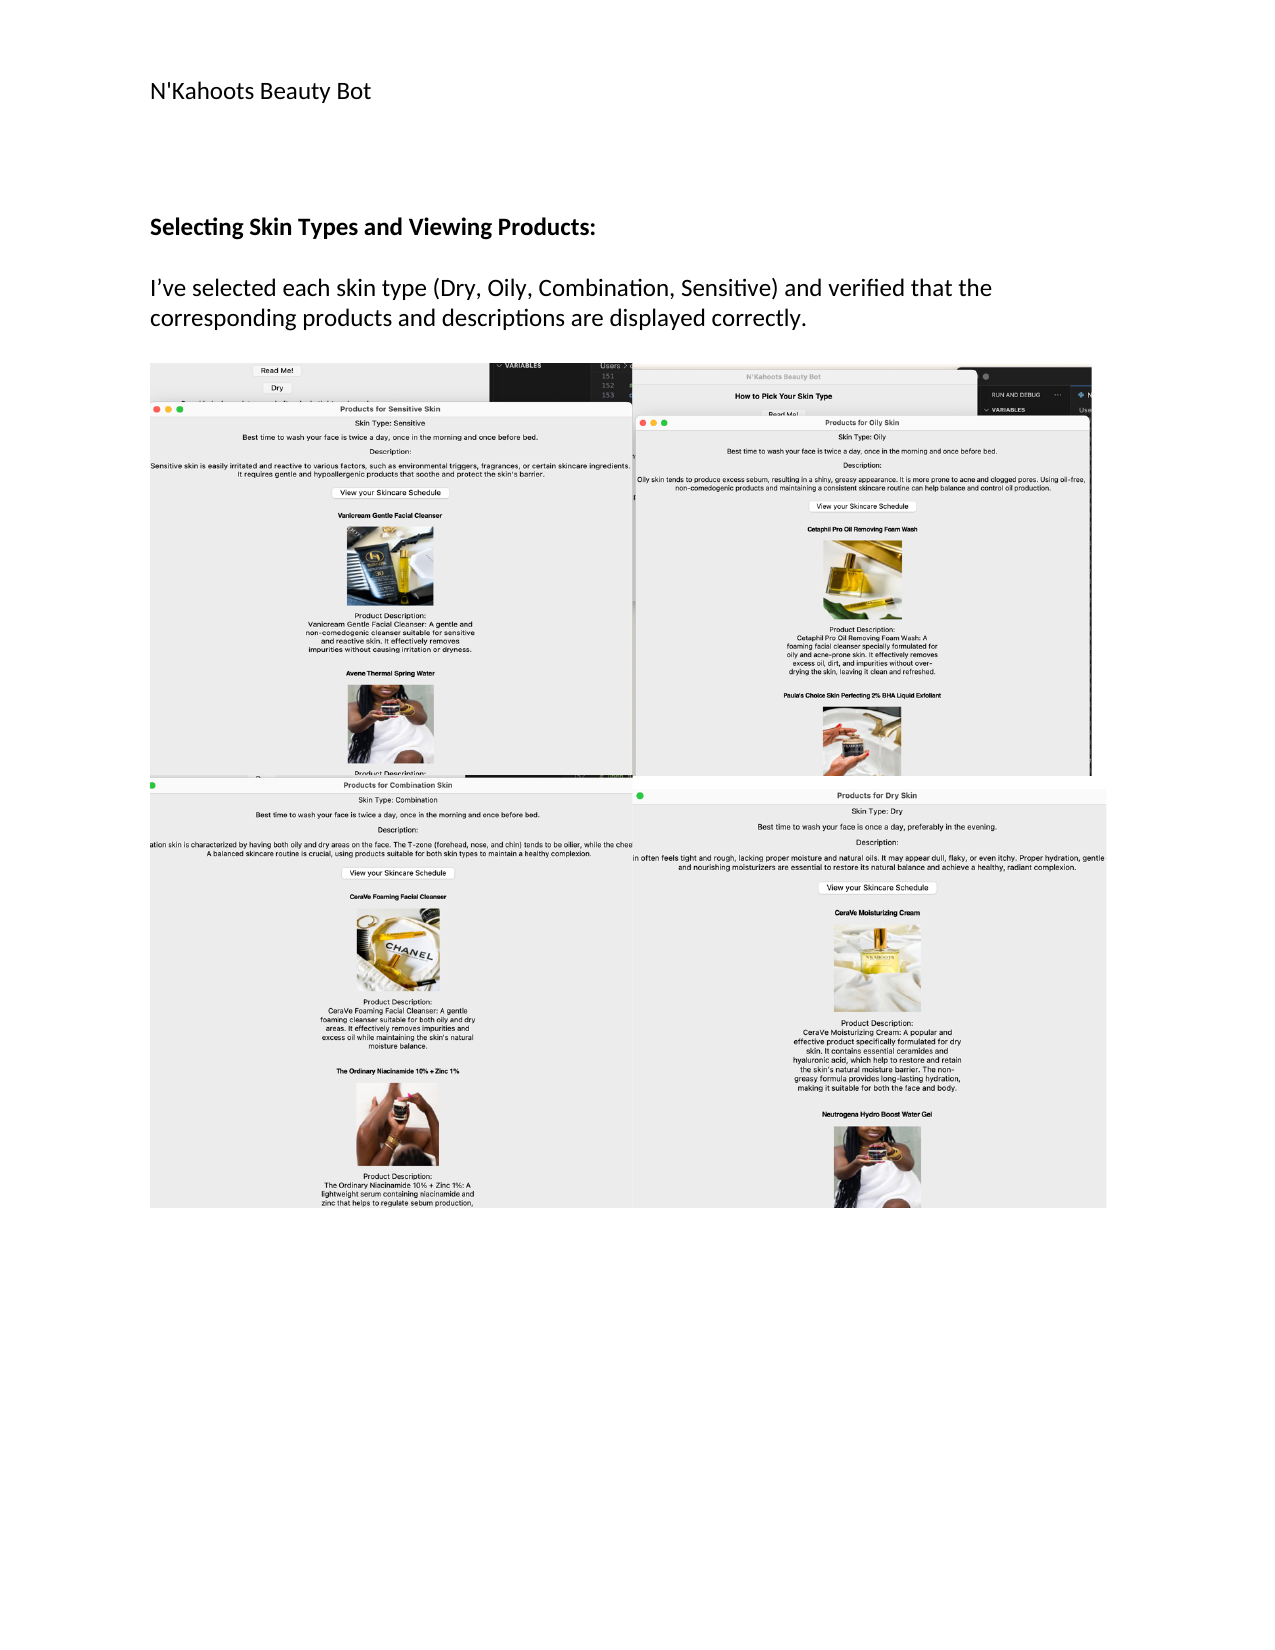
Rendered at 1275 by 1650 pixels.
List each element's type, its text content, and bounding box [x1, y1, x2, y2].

text I’ve selected each skin type (Dry, Oily, Combination, Sensitive) and verified that the corresponding products and descriptions are displayed correctly. [150, 272, 1125, 333]
picture [150, 363, 1107, 1208]
text Selecting Skin Types and Viewing Products: [150, 211, 1125, 242]
